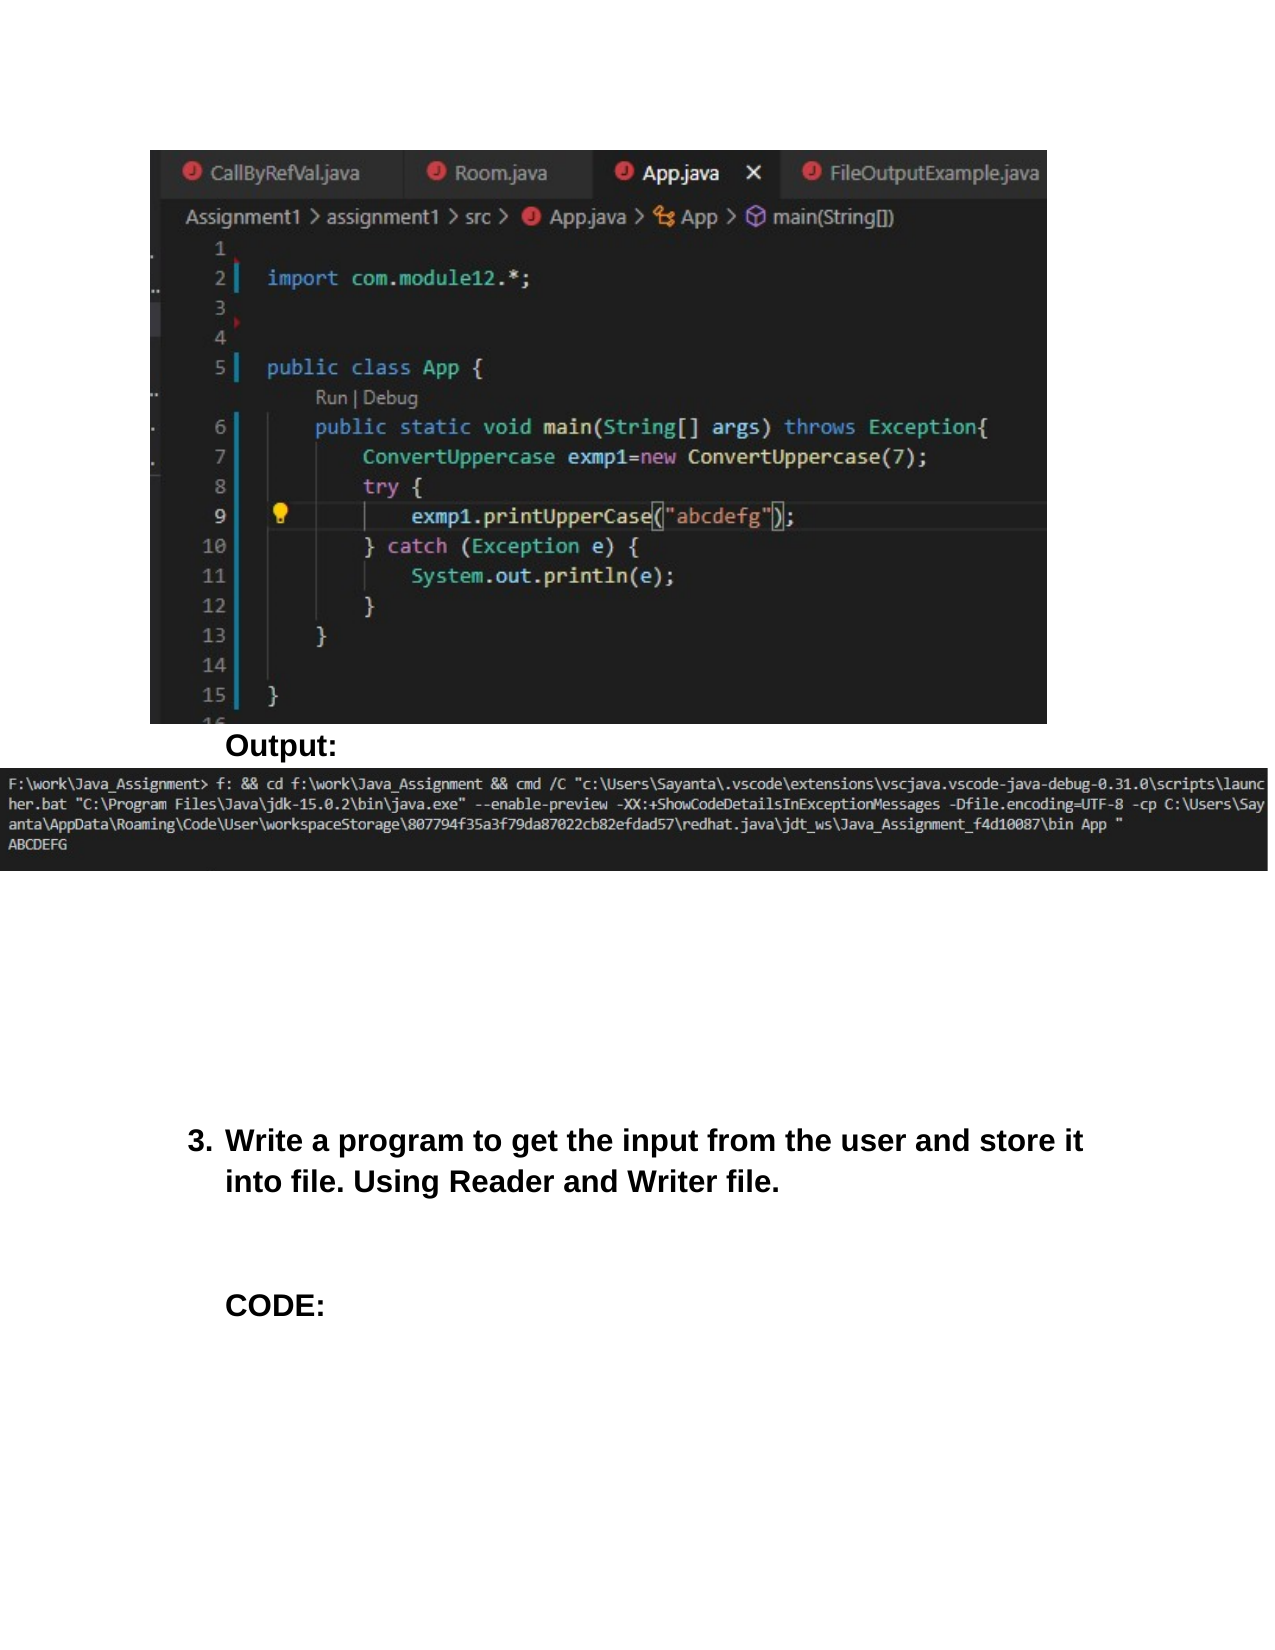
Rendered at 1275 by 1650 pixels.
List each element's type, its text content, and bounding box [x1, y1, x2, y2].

picture [150, 150, 1047, 724]
picture [0, 768, 1268, 871]
text CODE: [150, 1287, 1125, 1323]
text Output: [150, 727, 1125, 763]
list Write a program to get the input from the user and store it into file. Using Reader and Writer file. [187, 1122, 1125, 1199]
